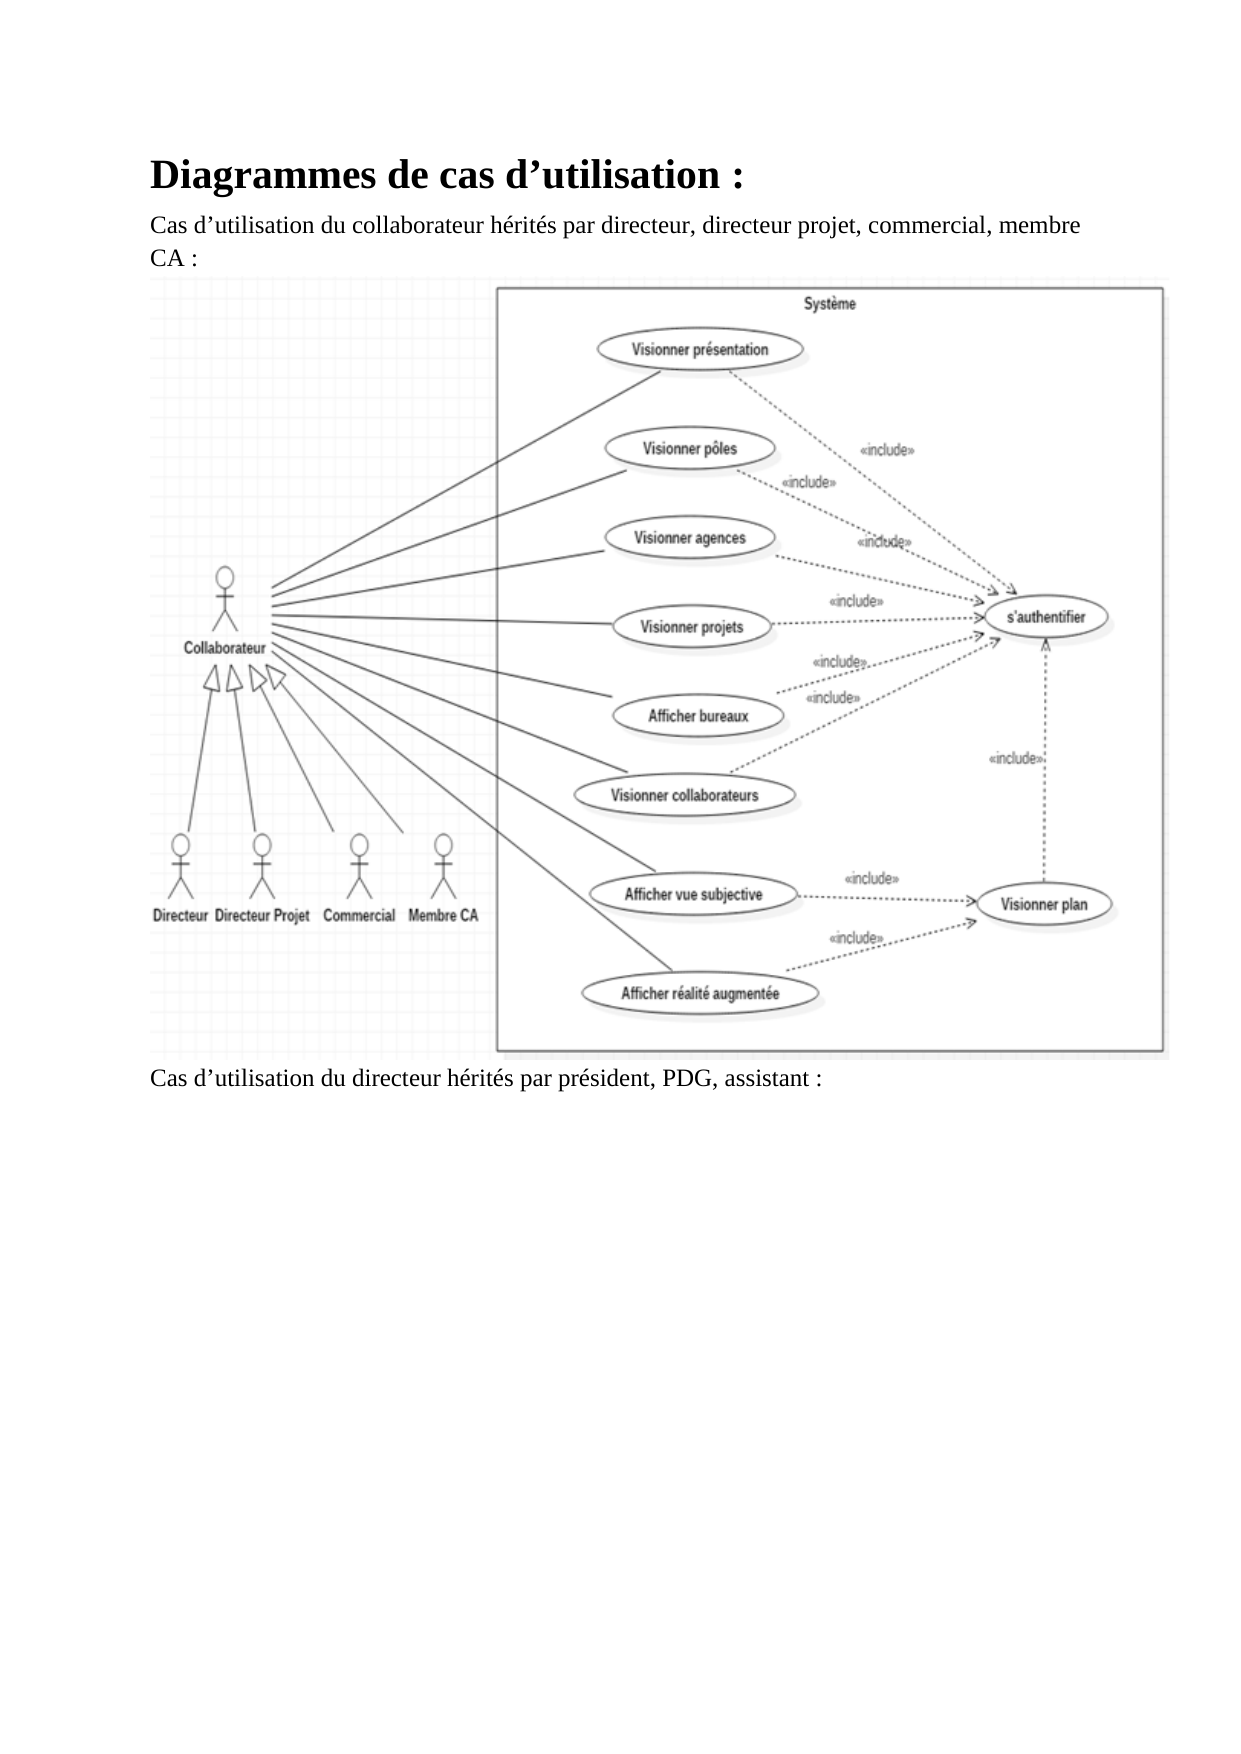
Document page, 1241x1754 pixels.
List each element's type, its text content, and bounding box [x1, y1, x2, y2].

subtitle Diagrammes de cas d’utilisation : [150, 150, 1090, 198]
text Cas d’utilisation du collaborateur hérités par directeur, directeur projet, commercial, membre CA : [150, 210, 1090, 272]
text Cas d’utilisation du directeur hérités par président, PDG, assistant : [150, 1063, 1090, 1092]
picture [150, 276, 1170, 1060]
